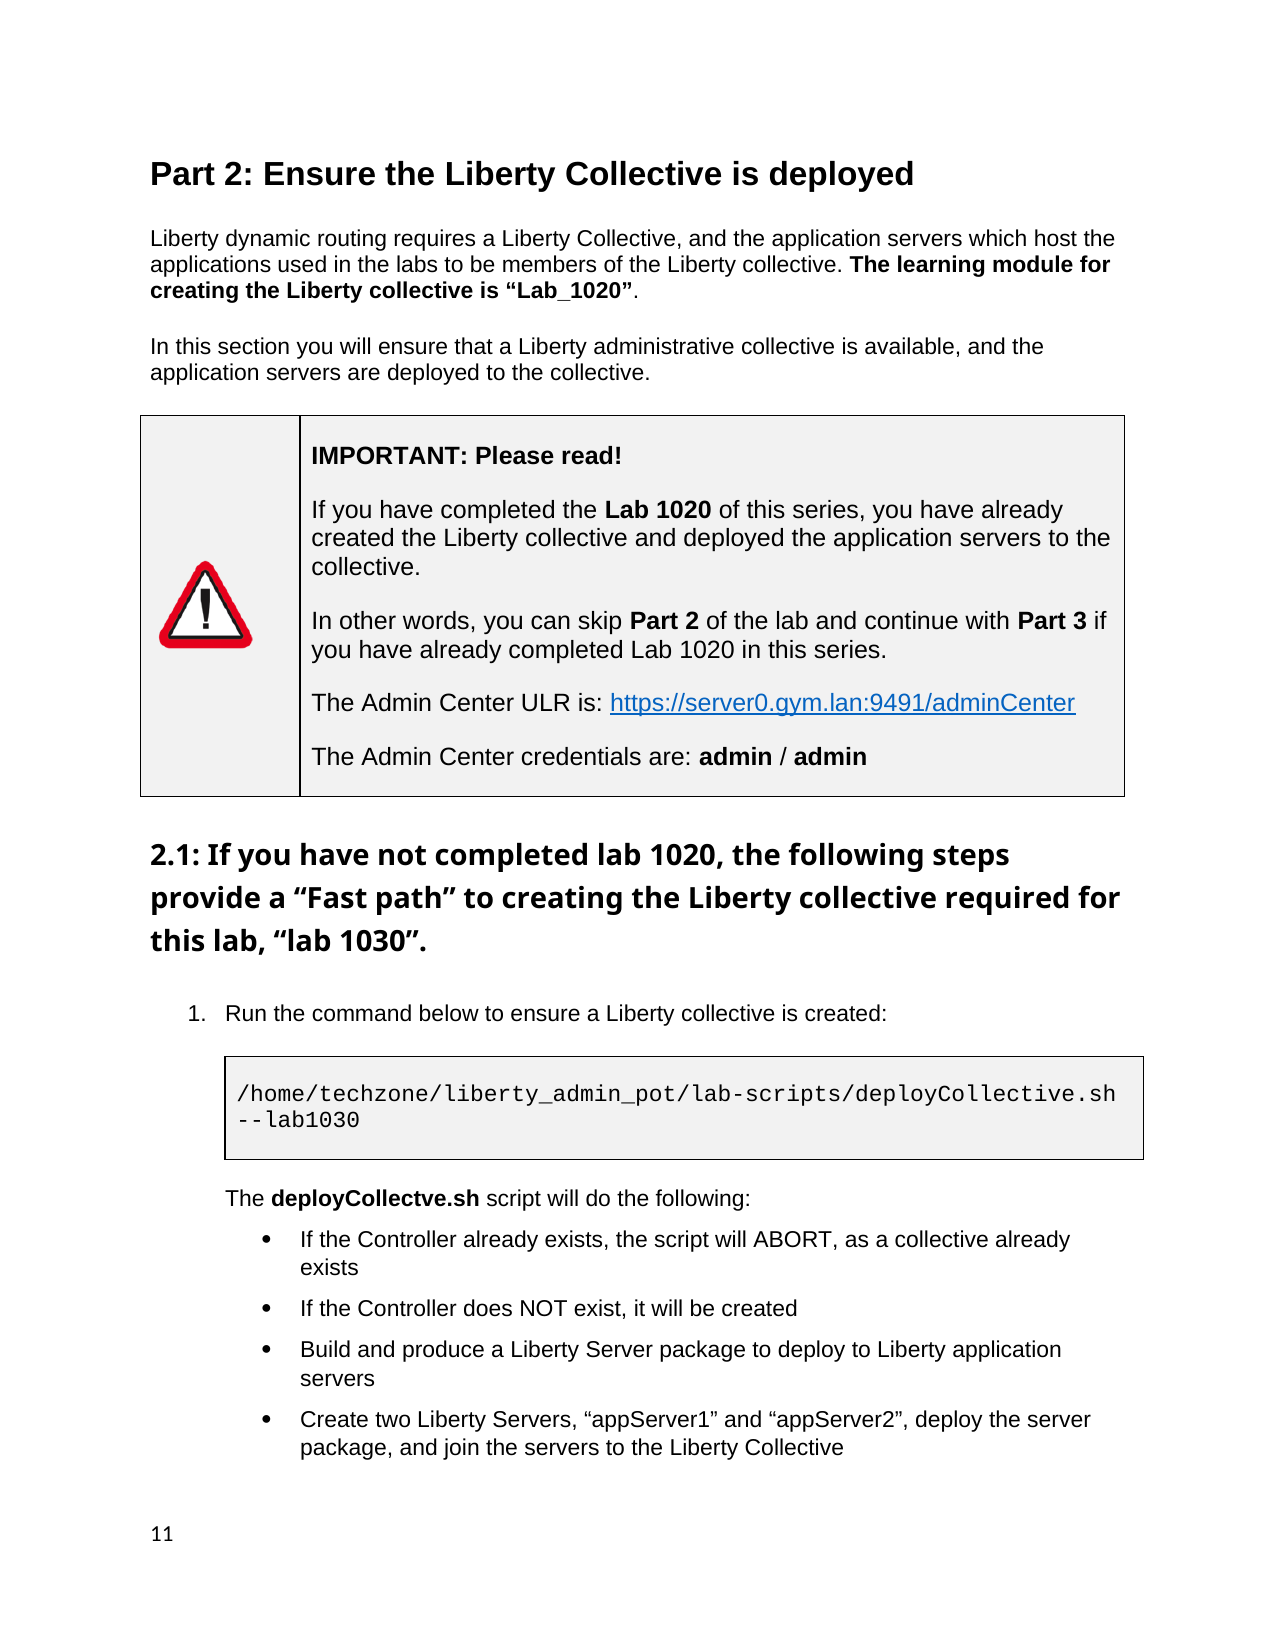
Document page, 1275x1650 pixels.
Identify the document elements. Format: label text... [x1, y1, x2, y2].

list If the Controller already exists, the script will ABORT, as a collective already exists [262, 1226, 1125, 1281]
table_header /home/techzone/liberty_admin_pot/lab-scripts/deployCollective.sh --lab1030 [226, 1057, 1143, 1159]
table_header [141, 416, 299, 796]
list Run the command below to ensure a Liberty collective is created: [187, 1000, 1125, 1027]
list Create two Liberty Servers, “appServer1” and “appServer2”, deploy the server package, and join the servers to the Liberty Collective [262, 1406, 1125, 1460]
text In this section you will ensure that a Liberty administrative collective is available, and the application servers are deployed to the collective. [150, 333, 1125, 386]
list Build and produce a Liberty Server package to deploy to Liberty application servers [262, 1336, 1125, 1391]
subtitle 2.1: If you have not completed lab 1020, the following steps provide a “Fast path” to creating the Liberty collective required for this lab, “lab 1030”. [150, 834, 1125, 960]
subtitle Part 2: Ensure the Liberty Collective is deployed [150, 154, 1125, 193]
text The deployCollectve.sh script will do the following: [225, 1185, 1125, 1211]
list If the Controller does NOT exist, it will be created [262, 1295, 1125, 1322]
table_header IMPORTANT: Please read! If you have completed the Lab 1020 of this series, you have already created the Liberty collective and deployed the application servers to the collective. In other words, you can skip Part 2 of the lab and continue with Part 3 if you have already completed Lab 1020 in this series. The Admin Center ULR is: https://server0.gym.lan:9491/adminCenter The Admin Center credentials are: admin / admin [301, 416, 1124, 796]
text Liberty dynamic routing requires a Liberty Collective, and the application servers which host the applications used in the labs to be members of the Liberty collective. The learning module for creating the Liberty collective is “Lab_1020”. [150, 225, 1125, 304]
picture [151, 551, 259, 661]
